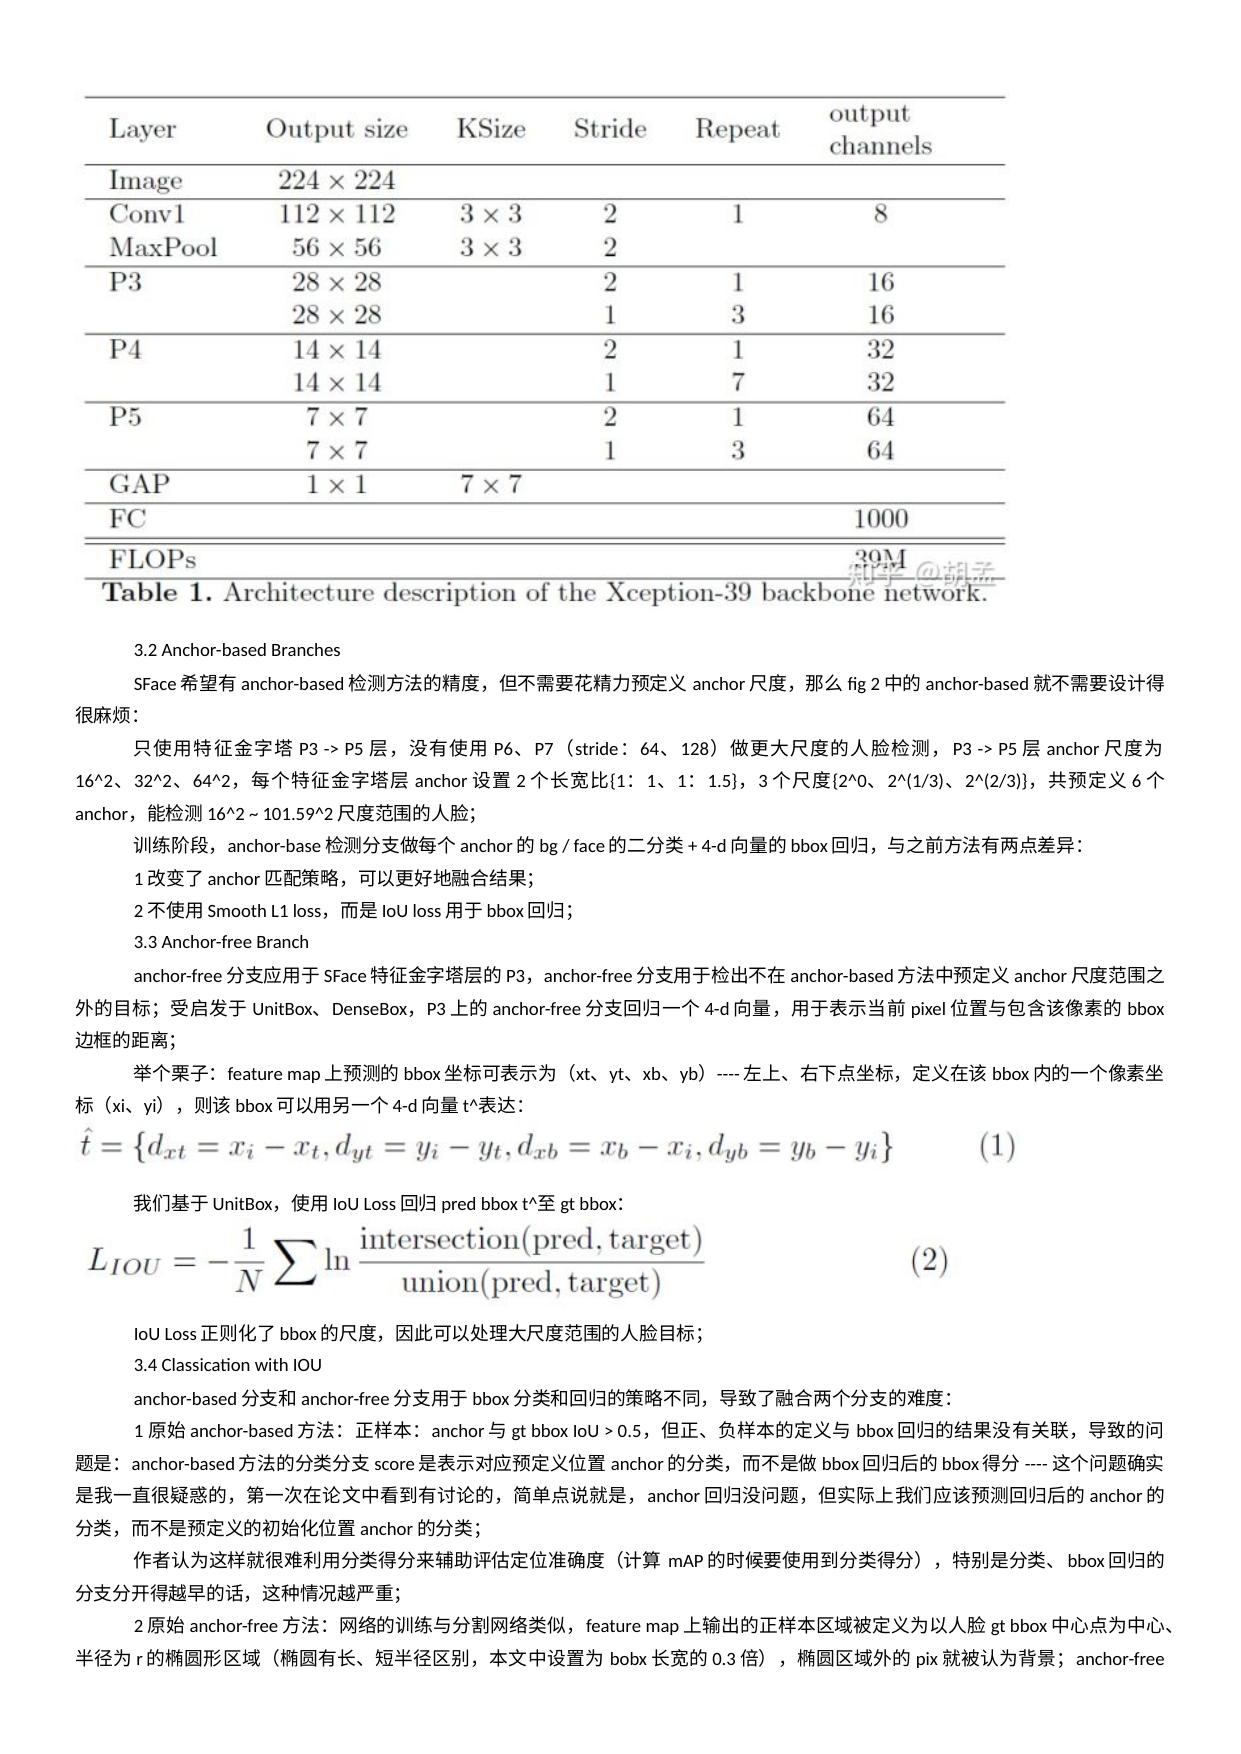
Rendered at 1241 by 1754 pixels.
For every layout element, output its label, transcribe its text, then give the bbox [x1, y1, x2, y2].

text 1 原始anchor-based方法：正样本：anchor与gt bbox IoU > 0.5，但正、负样本的定义与bbox回归的结果没有关联，导致的问题是：anchor-based方法的分类分支score是表示对应预定义位置anchor的分类，而不是做bbox回归后的bbox得分 ---- 这个问题确实是我一直很疑惑的，第一次在论文中看到有讨论的，简单点说就是，anchor回归没问题，但实际上我们应该预测回归后的anchor的分类，而不是预定义的初始化位置anchor的分类； [75, 1413, 1165, 1543]
text 3.2 Anchor-based Branches [75, 633, 1165, 666]
picture [75, 1120, 1020, 1171]
text 1 改变了anchor匹配策略，可以更好地融合结果； [75, 861, 1165, 893]
text SFace希望有anchor-based检测方法的精度，但不需要花精力预定义anchor尺度，那么fig 2中的anchor-based就不需要设计得很麻烦： [75, 666, 1165, 731]
text anchor-based分支和anchor-free分支用于bbox分类和回归的策略不同，导致了融合两个分支的难度： [75, 1381, 1165, 1413]
text 作者认为这样就很难利用分类得分来辅助评估定位准确度（计算mAP的时候要使用到分类得分），特别是分类、bbox回归的分支分开得越早的话，这种情况越严重； [75, 1543, 1165, 1608]
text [75, 1608, 1165, 1673]
text 3.4 Classication with IOU [75, 1348, 1165, 1381]
picture [75, 80, 1020, 613]
text 我们基于UnitBox，使用IoU Loss回归pred bbox t^至gt bbox： [75, 1186, 1165, 1218]
text 举个栗子：feature map上预测的bbox坐标可表示为（xt、yt、xb、yb）---- 左上、右下点坐标，定义在该bbox内的一个像素坐标（xi、yi），则该bbox可以用另一个4-d向量t^表达： [75, 1056, 1165, 1121]
picture [75, 1218, 961, 1307]
text 3.3 Anchor-free Branch [75, 926, 1165, 958]
text 2 不使用Smooth L1 loss，而是IoU loss用于bbox回归； [75, 893, 1165, 926]
text 只使用特征金字塔P3 -> P5层，没有使用P6、P7（stride：64、128）做更大尺度的人脸检测，P3 -> P5层anchor尺度为16^2、32^2、64^2，每个特征金字塔层anchor设置2个长宽比{1：1、1：1.5}，3个尺度{2^0、2^(1/3)、2^(2/3)}，共预定义6个anchor，能检测16^2 ~ 101.59^2尺度范围的人脸； [75, 731, 1165, 828]
text anchor-free分支应用于SFace特征金字塔层的P3，anchor-free分支用于检出不在anchor-based方法中预定义anchor尺度范围之外的目标；受启发于UnitBox、DenseBox，P3上的anchor-free分支回归一个4-d向量，用于表示当前pixel位置与包含该像素的bbox边框的距离； [75, 958, 1165, 1056]
text 训练阶段，anchor-base检测分支做每个anchor的bg / face的二分类 + 4-d向量的bbox回归，与之前方法有两点差异： [75, 828, 1165, 861]
text IoU Loss正则化了bbox的尺度，因此可以处理大尺度范围的人脸目标； [75, 1316, 1165, 1348]
